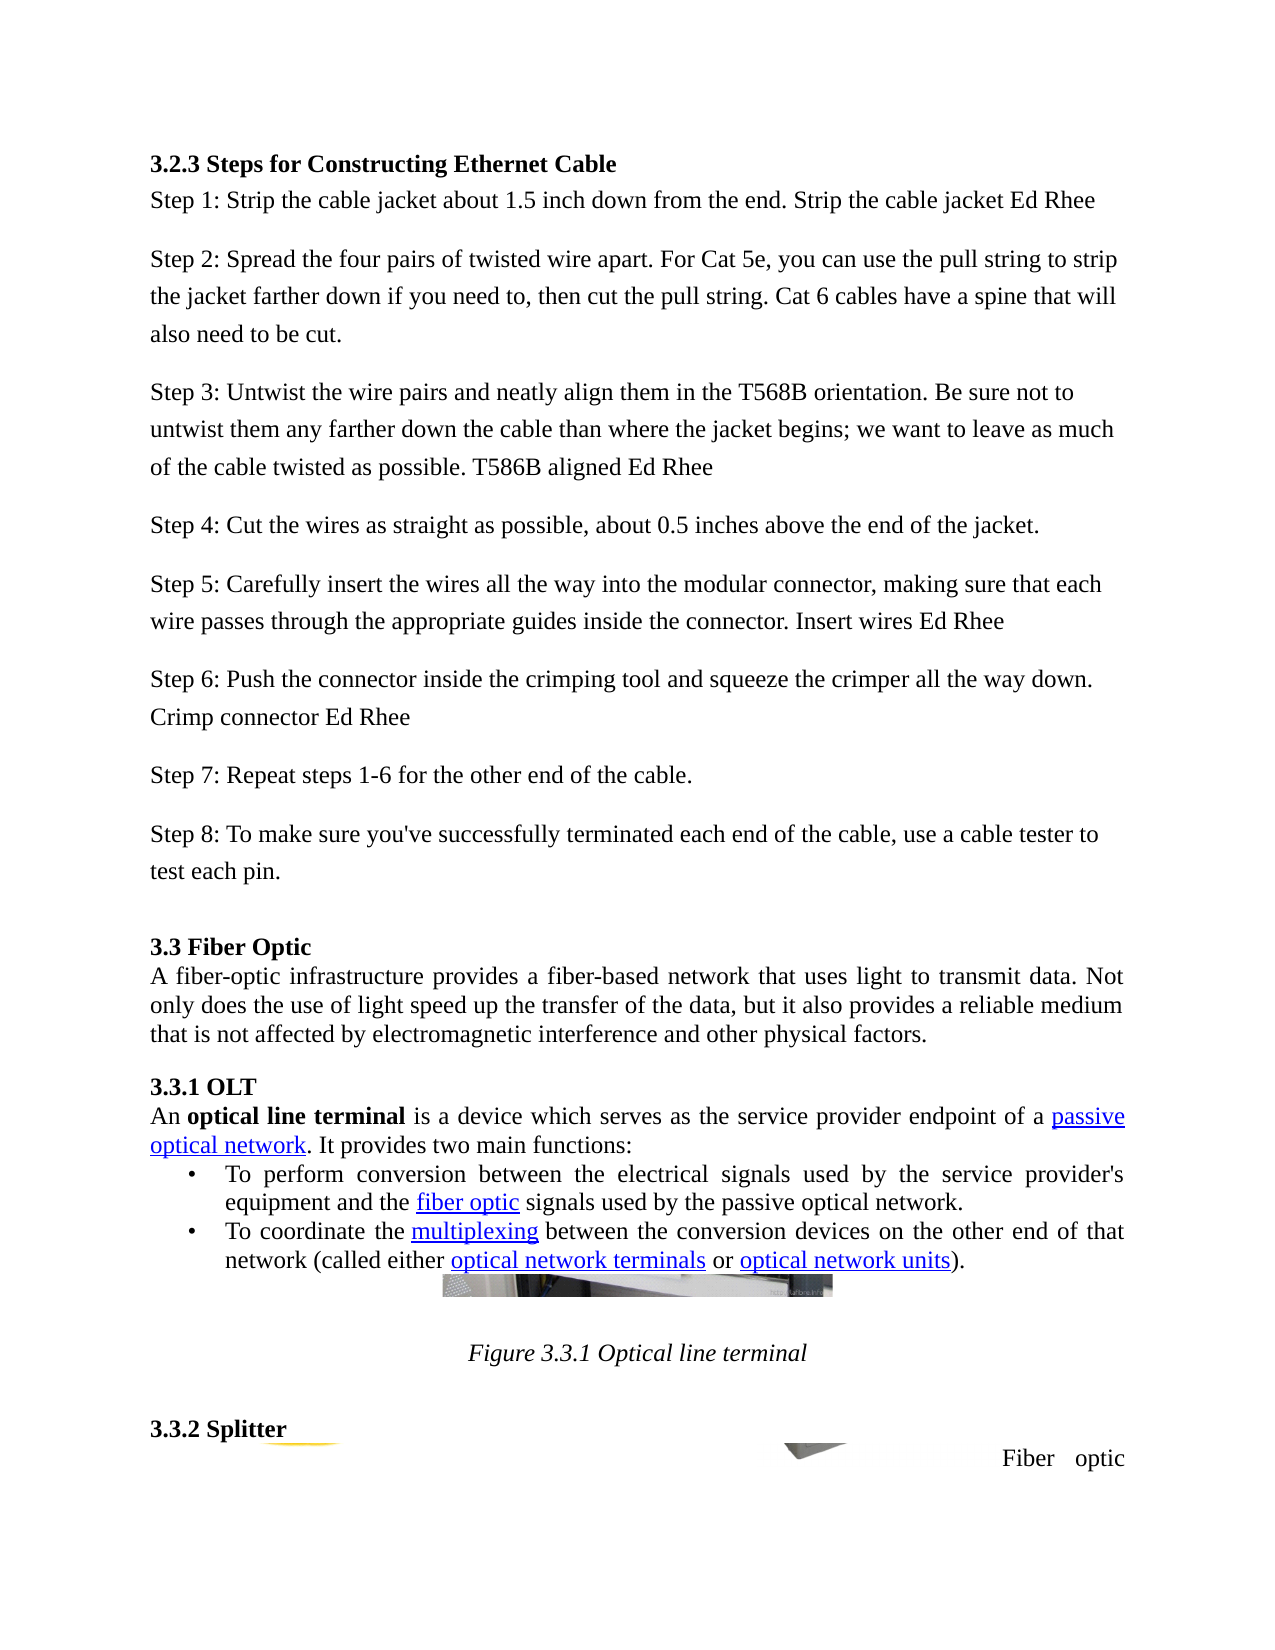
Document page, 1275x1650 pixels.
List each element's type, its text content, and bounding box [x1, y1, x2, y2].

text An optical line terminal is a device which serves as the service provider endpoint of a passive optical network. It provides two main functions: [150, 1102, 1125, 1159]
text 3.3.2 Splitter [150, 1415, 1125, 1444]
text Step 1: Strip the cable jacket about 1.5 inch down from the end. Strip the cable jacket Ed Rhee [150, 179, 1125, 216]
text Figure 3.3.1 Optical line terminal [150, 1332, 1125, 1369]
text Step 7: Repeat steps 1-6 for the other end of the cable. [150, 754, 1125, 791]
text 3.2.3 Steps for Constructing Ethernet Cable [150, 150, 1125, 179]
text 3.3 Fiber Optic [150, 933, 1125, 962]
text Step 2: Spread the four pairs of twisted wire apart. For Cat 5e, you can use the pull string to strip the jacket farther down if you need to, then cut the pull string. Cat 6 cables have a spine that will also need to be cut. [150, 237, 1125, 349]
text 3.3.1 OLT [150, 1073, 1125, 1102]
text Step 5: Carefully insert the wires all the way into the modular connector, making sure that each wire passes through the appropriate guides inside the connector. Insert wires Ed Rhee [150, 562, 1125, 637]
text Step 8: To make sure you've successfully terminated each end of the cable, use a cable tester to test each pin. [150, 812, 1125, 887]
text A fiber-optic infrastructure provides a fiber-based network that uses light to transmit data. Not only does the use of light speed up the transfer of the data, but it also provides a reliable medium that is not affected by electromagnetic interference and other physical factors. [150, 962, 1125, 1048]
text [150, 1444, 1125, 1472]
text Step 4: Cut the wires as straight as possible, about 0.5 inches above the end of the jacket. [150, 504, 1125, 541]
list To perform conversion between the electrical signals used by the service provider's equipment and the fiber optic signals used by the passive optical network. [187, 1159, 1125, 1217]
list To coordinate the multiplexing between the conversion devices on the other end of that network (called either optical network terminals or optical network units). [187, 1217, 1125, 1274]
text Step 3: Untwist the wire pairs and neatly align them in the T568B orientation. Be sure not to untwist them any farther down the cable than where the jacket begins; we want to leave as much of the cable twisted as possible. T586B aligned Ed Rhee [150, 370, 1125, 483]
text Step 6: Push the connector inside the crimping tool and squeeze the crimper all the way down. Crimp connector Ed Rhee [150, 658, 1125, 733]
